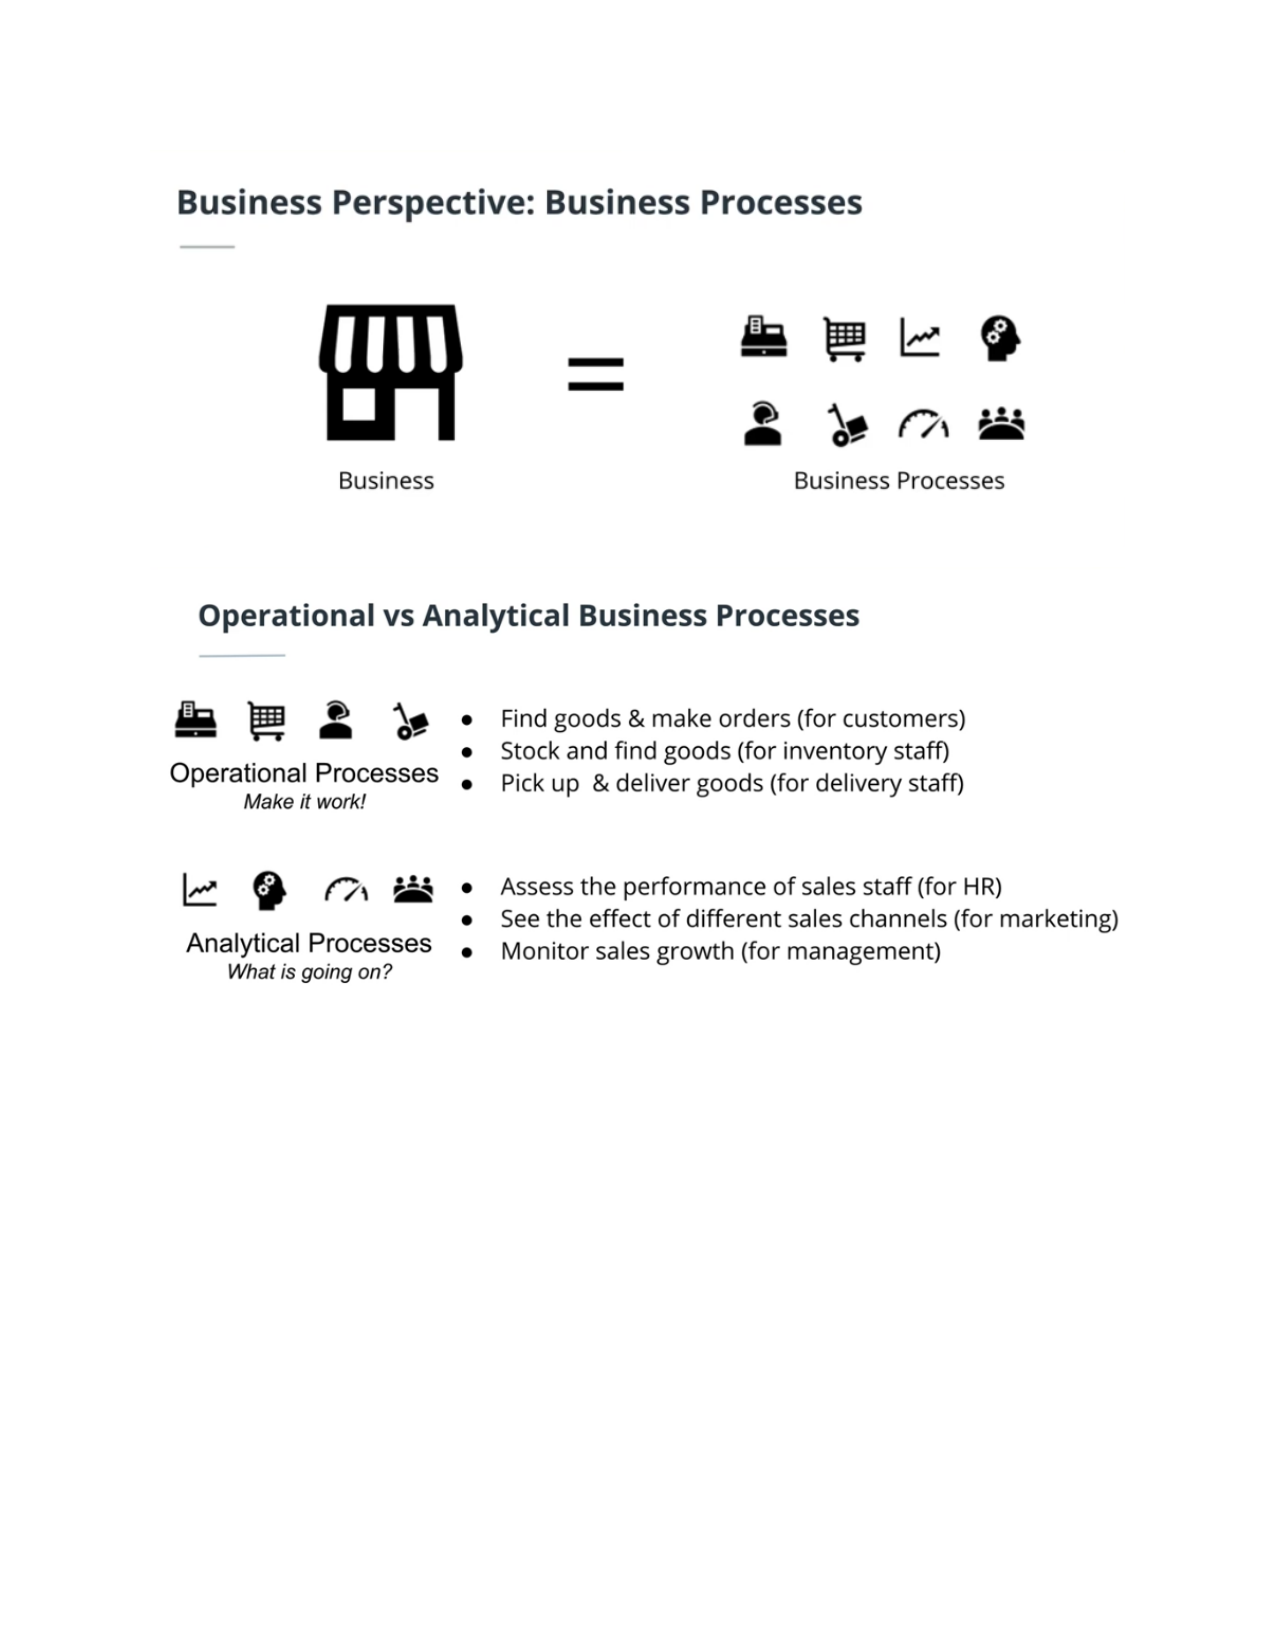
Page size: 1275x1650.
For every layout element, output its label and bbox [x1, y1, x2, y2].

picture [150, 567, 1125, 1072]
picture [150, 150, 1125, 549]
